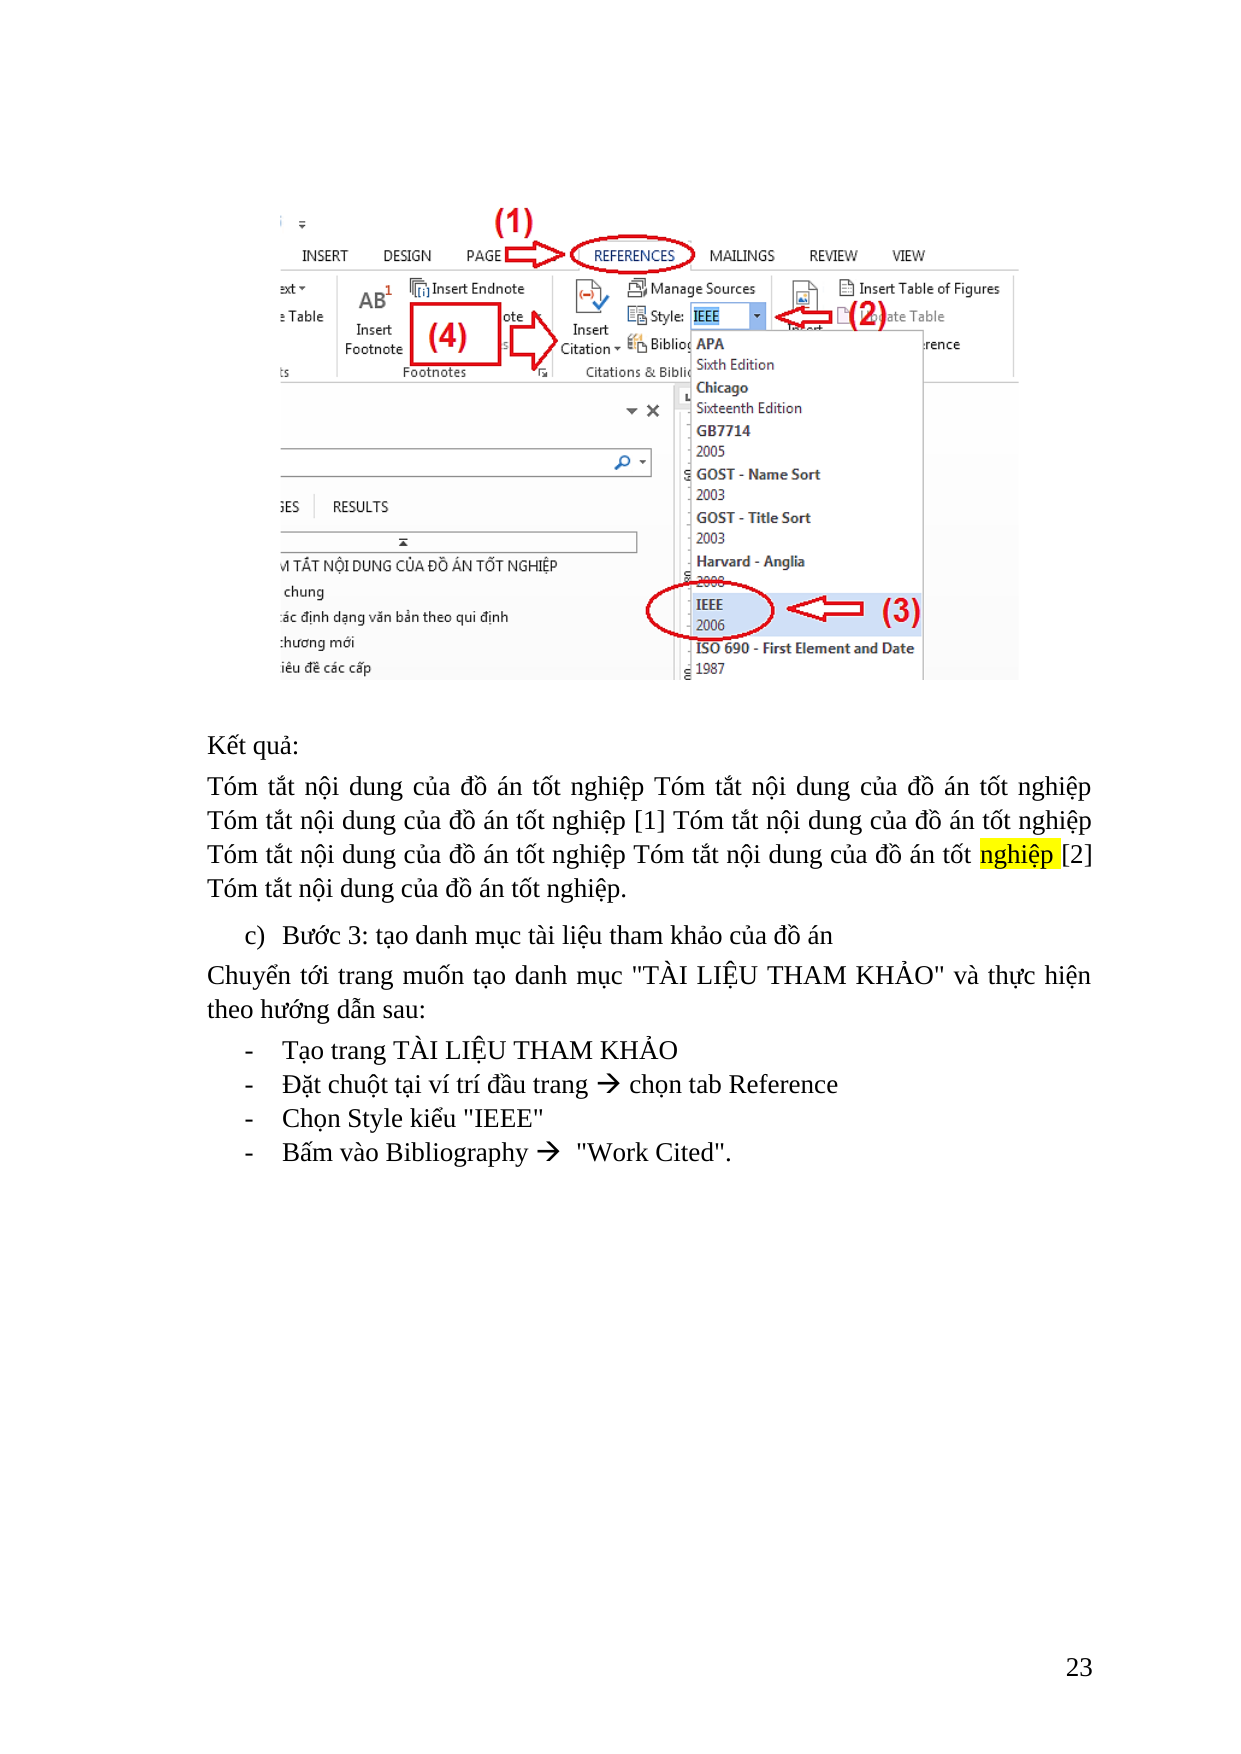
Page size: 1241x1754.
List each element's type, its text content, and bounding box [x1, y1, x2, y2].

list Bước 3: tạo danh mục tài liệu tham khảo của đồ án [244, 919, 1092, 950]
list Đặt chuột tại ví trí đầu trang chọn tab Reference [244, 1068, 1092, 1099]
text Tóm tắt nội dung của đồ án tốt nghiệp Tóm tắt nội dung của đồ án tốt nghiệp Tóm tắt nội dung của đồ án tốt nghiệp Tóm tắt nội dung của đồ án tốt nghiệp Tóm tắt nội dung của đồ án tốt nghiệp Tóm tắt nội dung của đồ án tốt nghiệp Tóm tắt nội dung của đồ án tốt nghiệp. [207, 769, 1092, 903]
picture [280, 196, 1019, 680]
list Tạo trang TÀI LIỆU THAM KHẢO [244, 1034, 1092, 1065]
text Kết quả: [207, 729, 1092, 760]
text Chuyển tới trang muốn tạo danh mục "TÀI LIỆU THAM KHẢO" và thực hiện theo hướng dẫn sau: [207, 959, 1092, 1024]
list Chọn Style kiểu "IEEE" [244, 1102, 1092, 1133]
list Bấm vào Bibliography "Work Cited". [244, 1136, 1092, 1168]
